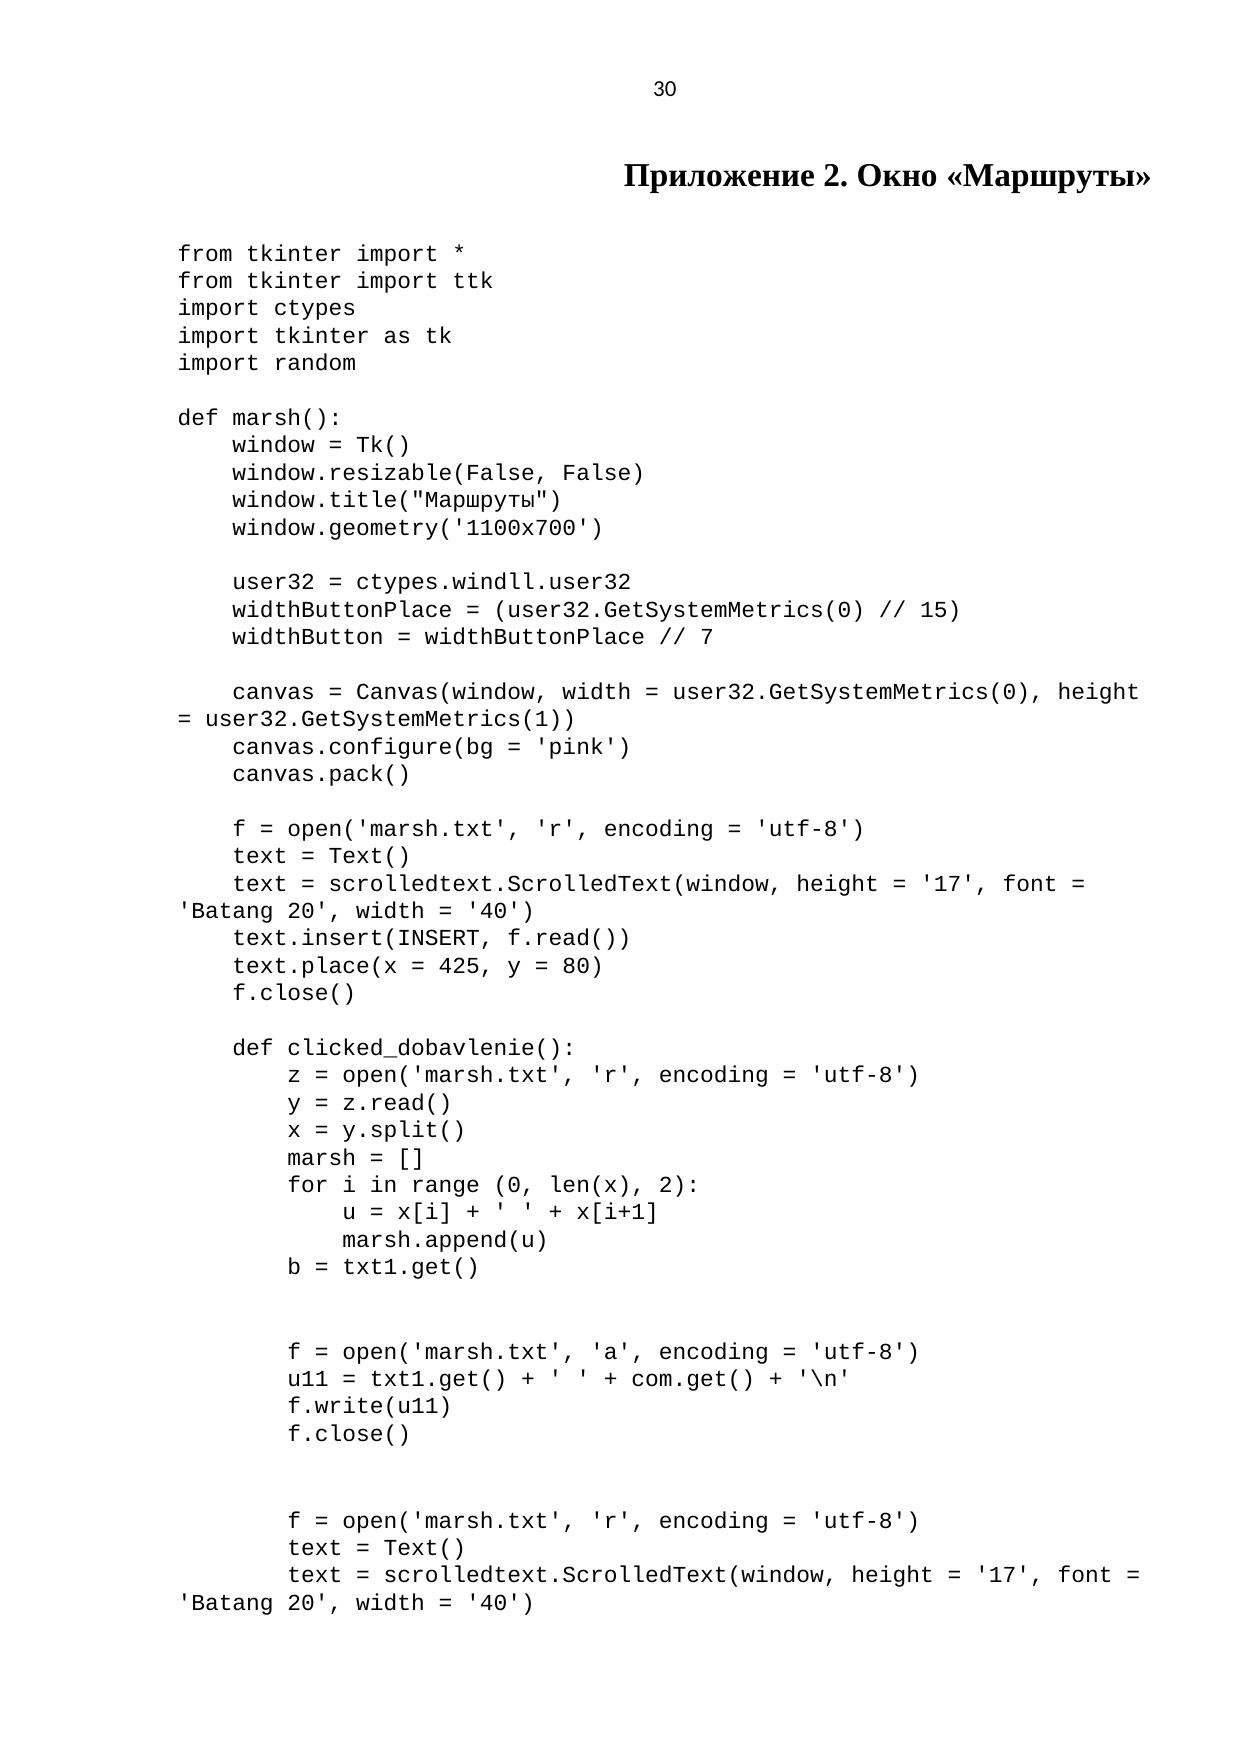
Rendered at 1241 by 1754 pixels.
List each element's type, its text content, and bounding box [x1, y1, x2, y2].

text b = txt1.get() [177, 1256, 1152, 1281]
text def clicked_dobavlenie(): [177, 1036, 1152, 1062]
text f.close() [177, 1422, 1152, 1448]
text f = open('marsh.txt', 'r', encoding = 'utf-8') [177, 817, 1152, 843]
text text = Text() [177, 844, 1152, 871]
text from tkinter import ttk [177, 269, 1152, 295]
text import random [177, 351, 1152, 377]
text widthButton = widthButtonPlace // 7 [177, 625, 1152, 651]
text text.place(x = 425, y = 80) [177, 954, 1152, 980]
text window.geometry('1100x700') [177, 516, 1152, 542]
text import tkinter as tk [177, 324, 1152, 350]
text x = y.split() [177, 1118, 1152, 1144]
text window = Tk() [177, 434, 1152, 459]
text f.close() [177, 982, 1152, 1007]
text f = open('marsh.txt', 'r', encoding = 'utf-8') [177, 1509, 1152, 1535]
text window.resizable(False, False) [177, 461, 1152, 487]
text f = open('marsh.txt', 'a', encoding = 'utf-8') [177, 1340, 1152, 1366]
text from tkinter import * [177, 242, 1152, 268]
text def marsh(): [177, 406, 1152, 432]
text window.title("Маршруты") [177, 488, 1152, 514]
text marsh = [] [177, 1146, 1152, 1172]
text canvas.pack() [177, 762, 1152, 788]
text user32 = ctypes.windll.user32 [177, 571, 1152, 597]
text text = scrolledtext.ScrolledText(window, height = '17', font = 'Batang 20', width = '40') [177, 1564, 1152, 1617]
text text.insert(INSERT, f.read()) [177, 927, 1152, 953]
text text = Text() [177, 1536, 1152, 1562]
text for i in range (0, len(x), 2): [177, 1173, 1152, 1199]
text text = scrolledtext.ScrolledText(window, height = '17', font = 'Batang 20', width = '40') [177, 872, 1152, 925]
text canvas = Canvas(window, width = user32.GetSystemMetrics(0), height = user32.GetSystemMetrics(1)) [177, 680, 1152, 733]
text u = x[i] + ' ' + x[i+1] [177, 1201, 1152, 1227]
text widthButtonPlace = (user32.GetSystemMetrics(0) // 15) [177, 598, 1152, 624]
text canvas.configure(bg = 'pink') [177, 735, 1152, 761]
text import ctypes [177, 297, 1152, 323]
text z = open('marsh.txt', 'r', encoding = 'utf-8') [177, 1064, 1152, 1090]
subtitle Приложение 2. Окно «Маршруты» [177, 155, 1152, 193]
text y = z.read() [177, 1091, 1152, 1117]
text marsh.append(u) [177, 1228, 1152, 1254]
text u11 = txt1.get() + ' ' + com.get() + '\n' [177, 1367, 1152, 1393]
text f.write(u11) [177, 1395, 1152, 1421]
